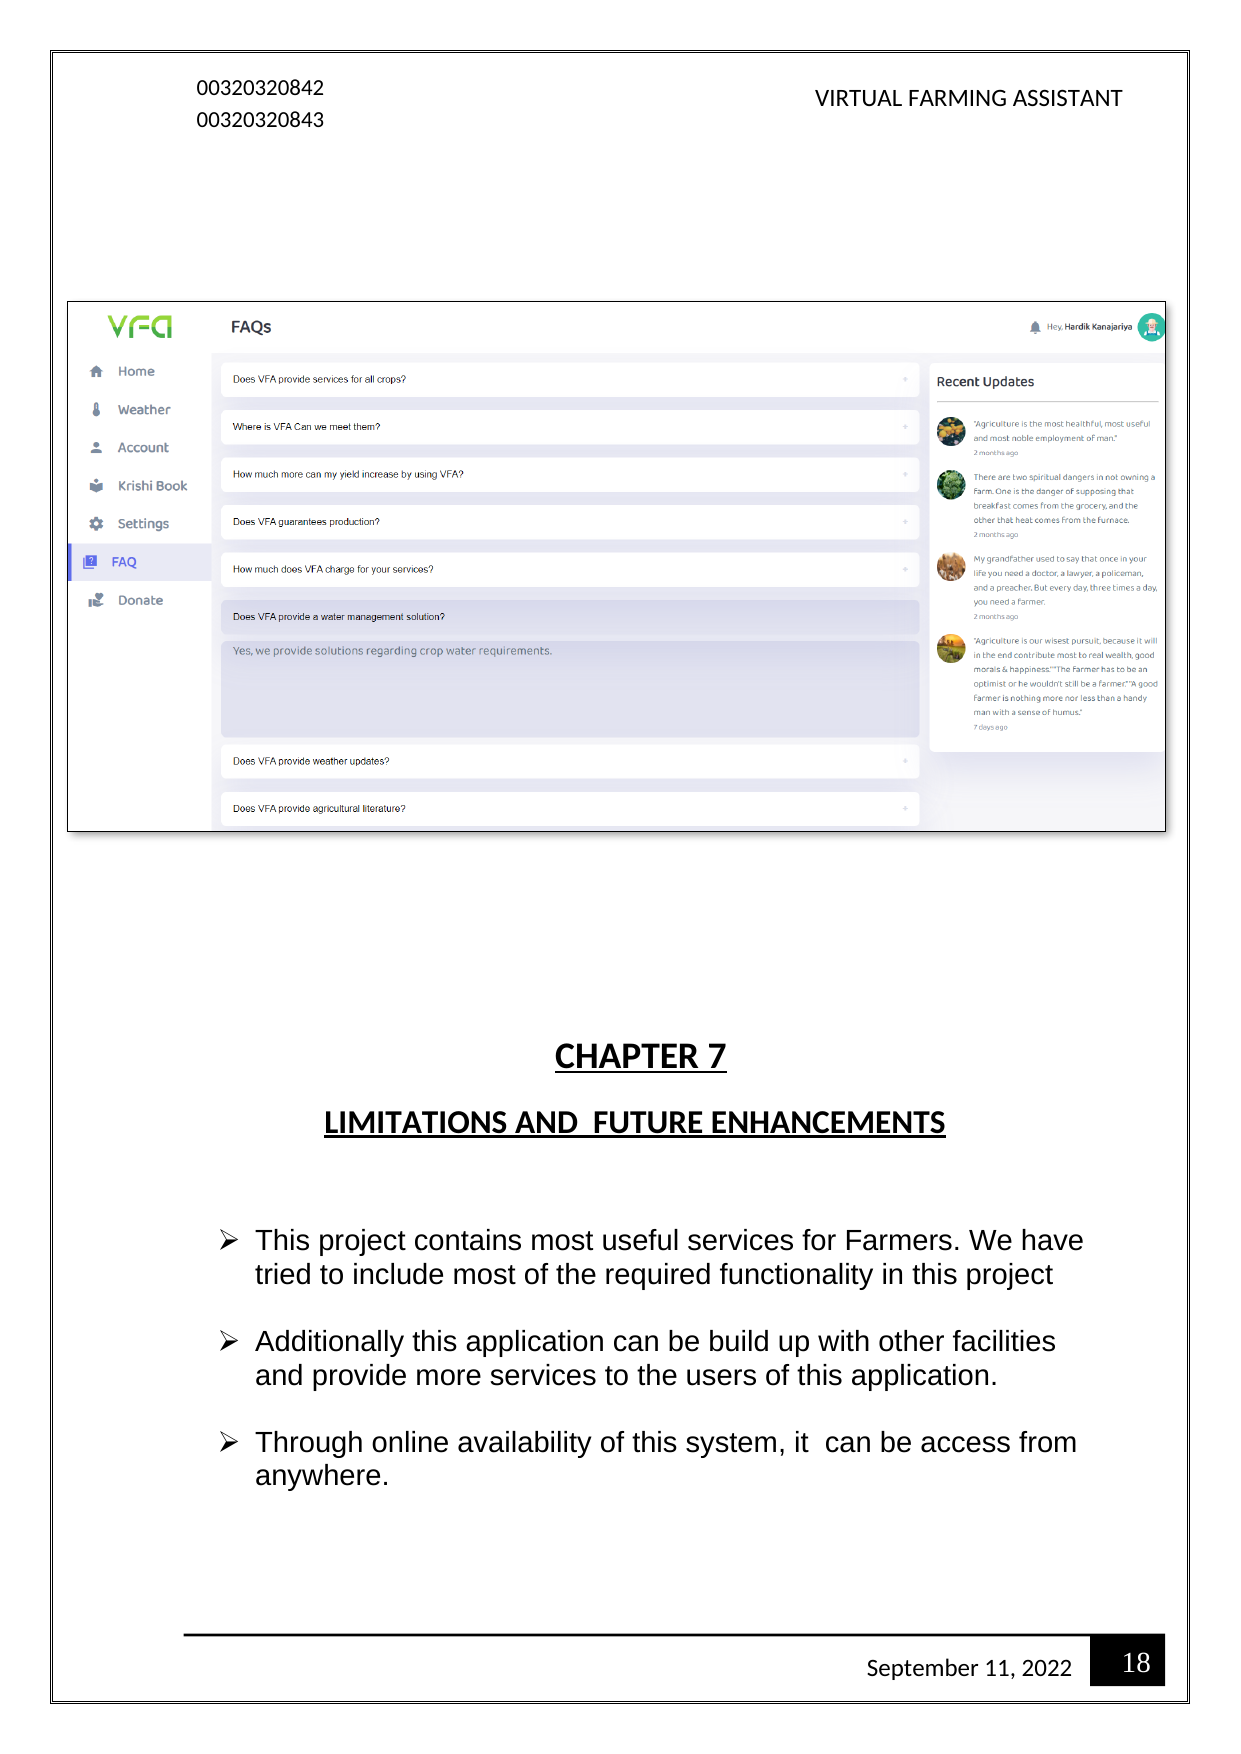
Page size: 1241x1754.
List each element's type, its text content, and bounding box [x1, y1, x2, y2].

list Through online availability of this system, it can be access from anywhere. [217, 1424, 1090, 1492]
text CHAPTER 7 [480, 1032, 1090, 1078]
picture [68, 302, 1165, 831]
text LIMITATIONS AND FUTURE ENHANCEMENTS [180, 1101, 1090, 1141]
list This project contains most useful services for Farmers. We have tried to include most of the required functionality in this project [217, 1223, 1090, 1290]
list Additionally this application can be build up with other facilities and provide more services to the users of this application. [217, 1324, 1090, 1391]
